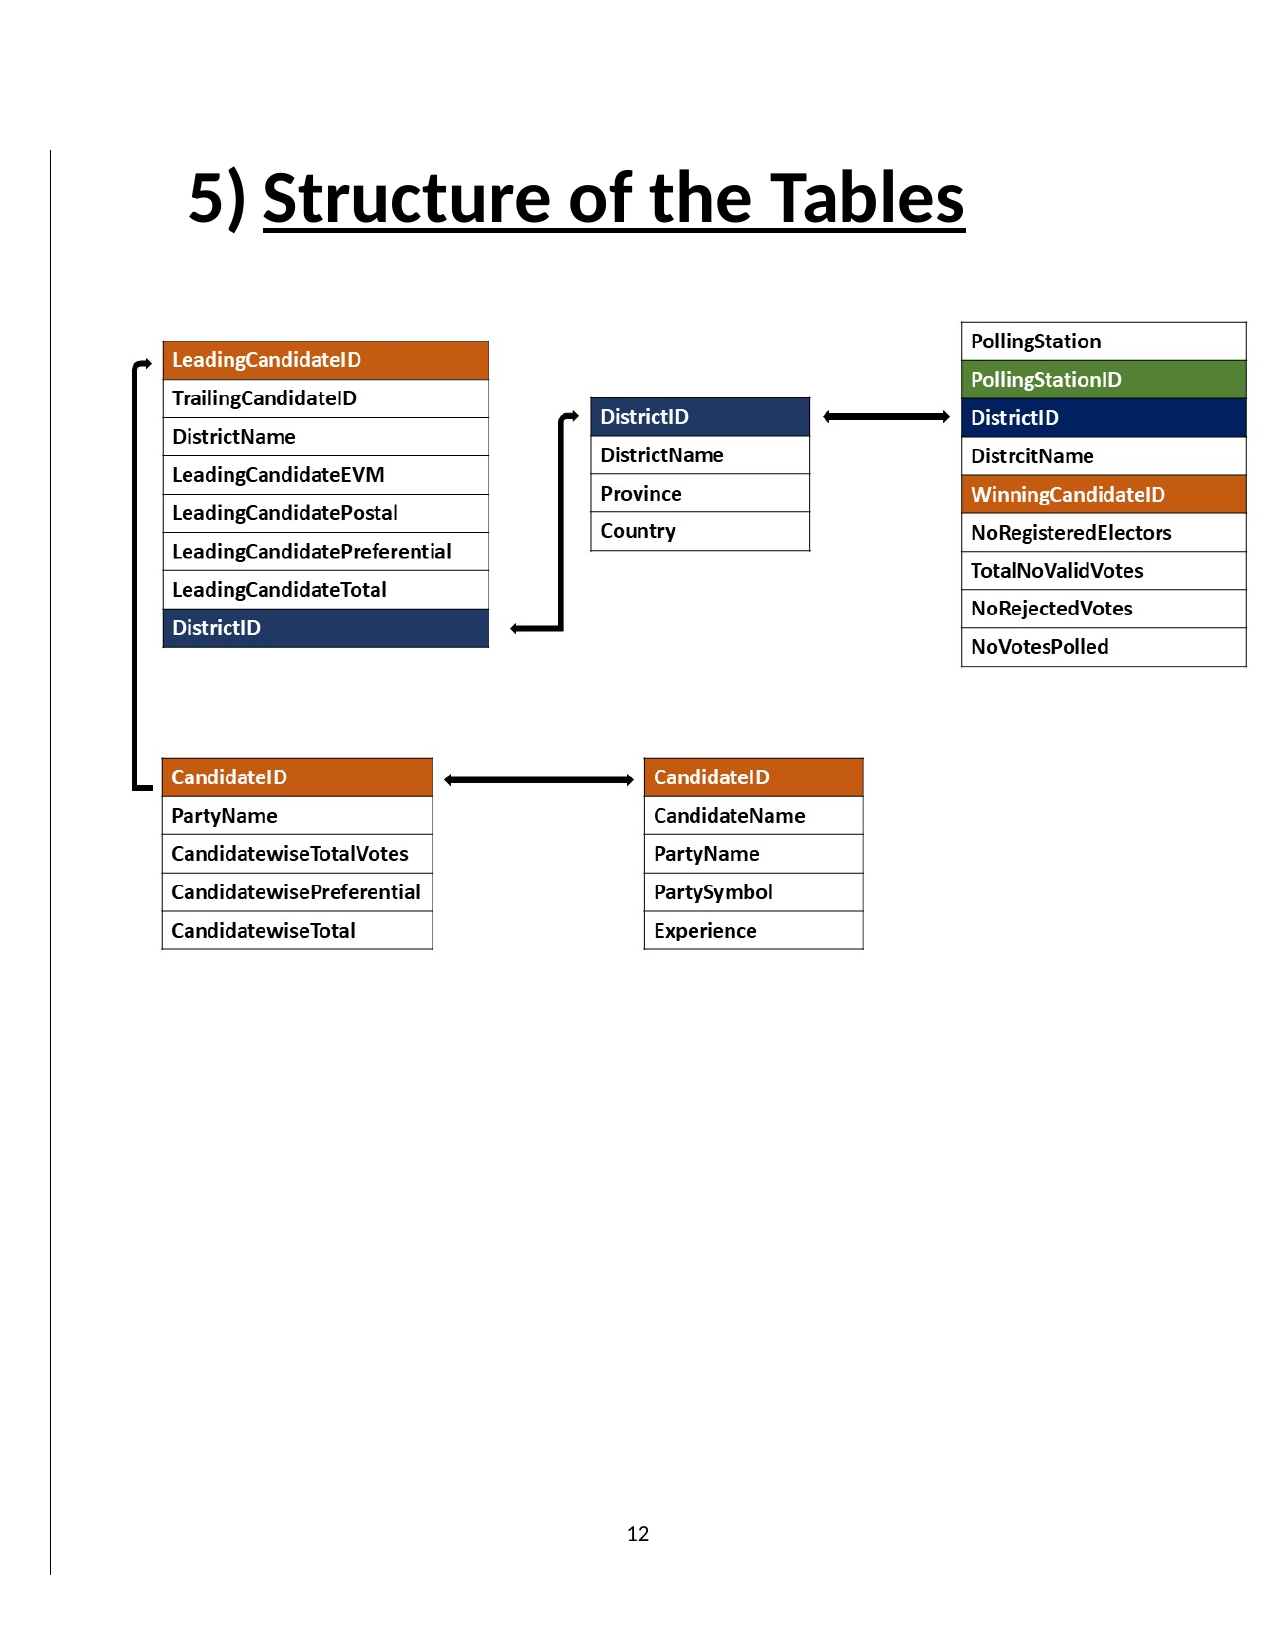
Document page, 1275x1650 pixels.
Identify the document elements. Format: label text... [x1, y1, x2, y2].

list Structure of the Tables [187, 150, 1125, 242]
picture [59, 287, 1272, 990]
